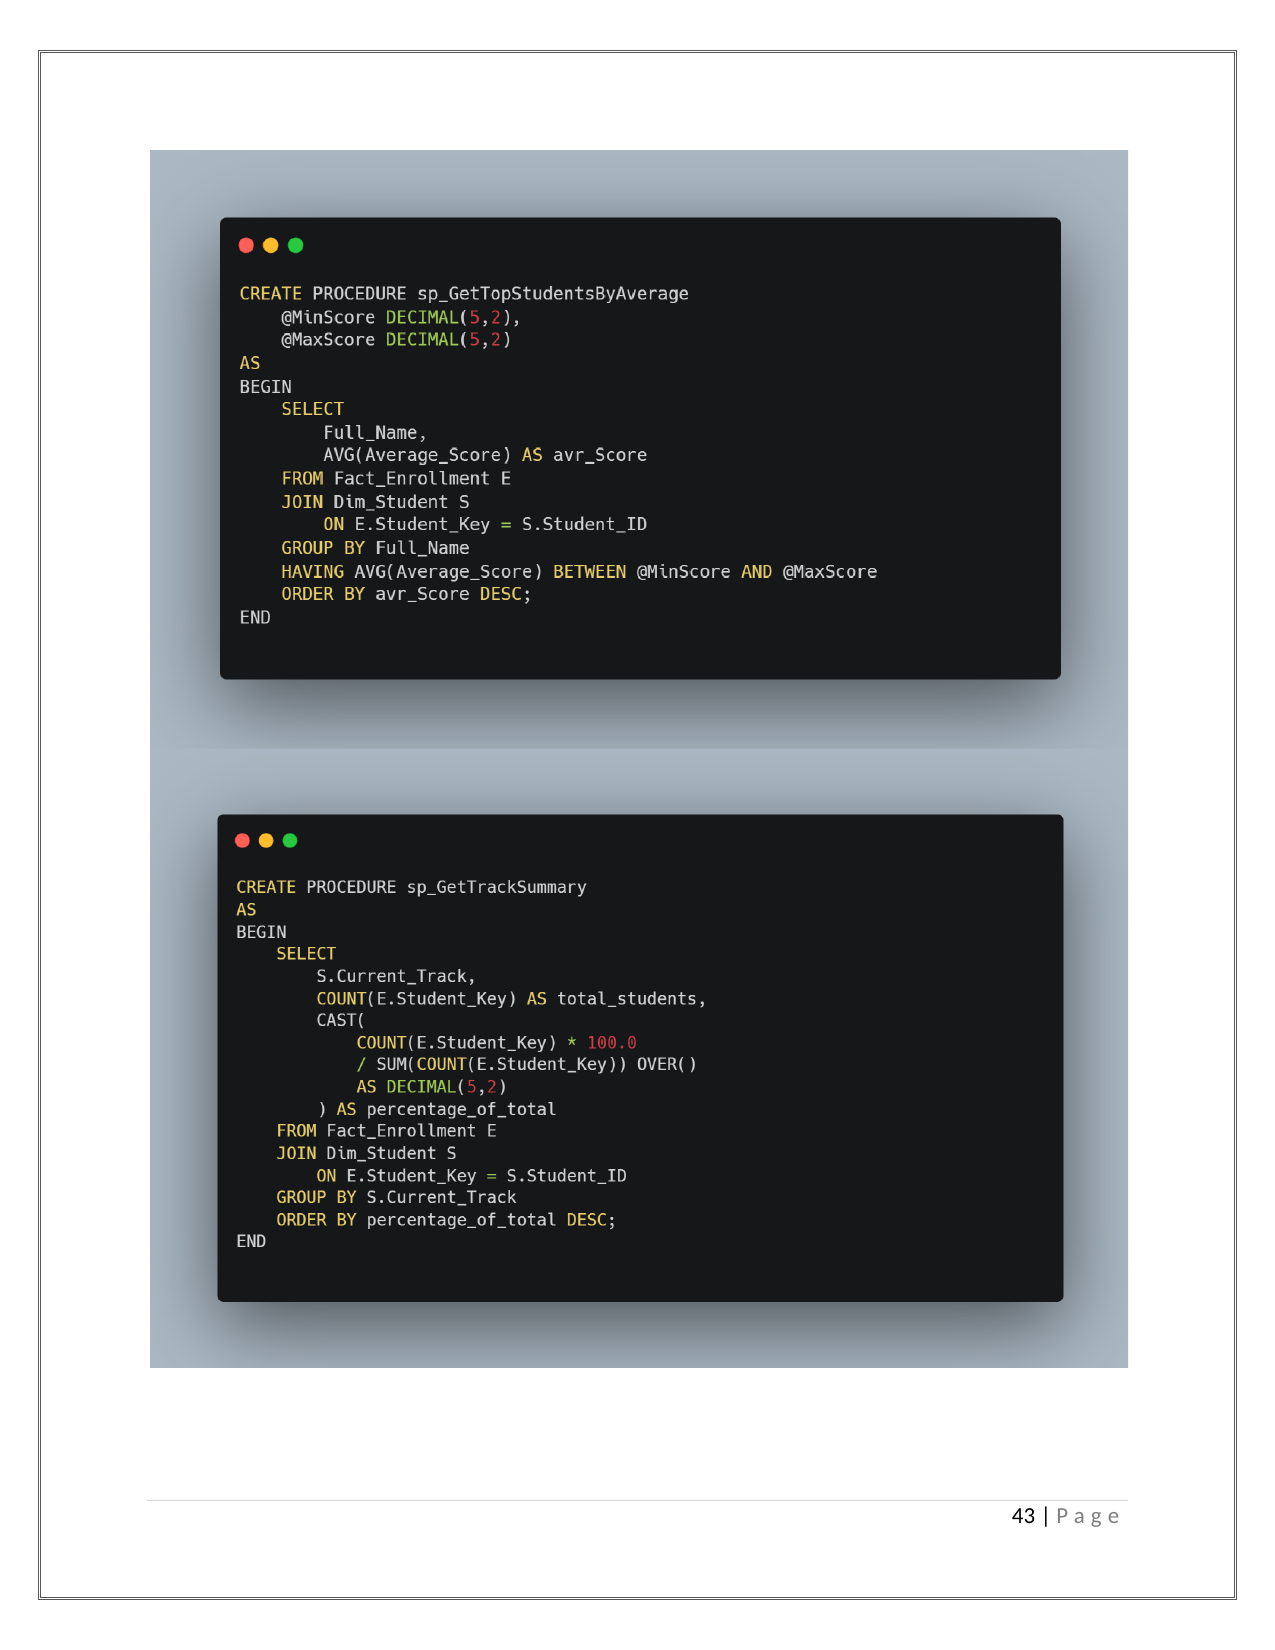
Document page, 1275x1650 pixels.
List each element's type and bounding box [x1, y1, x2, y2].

picture [150, 150, 1129, 1368]
